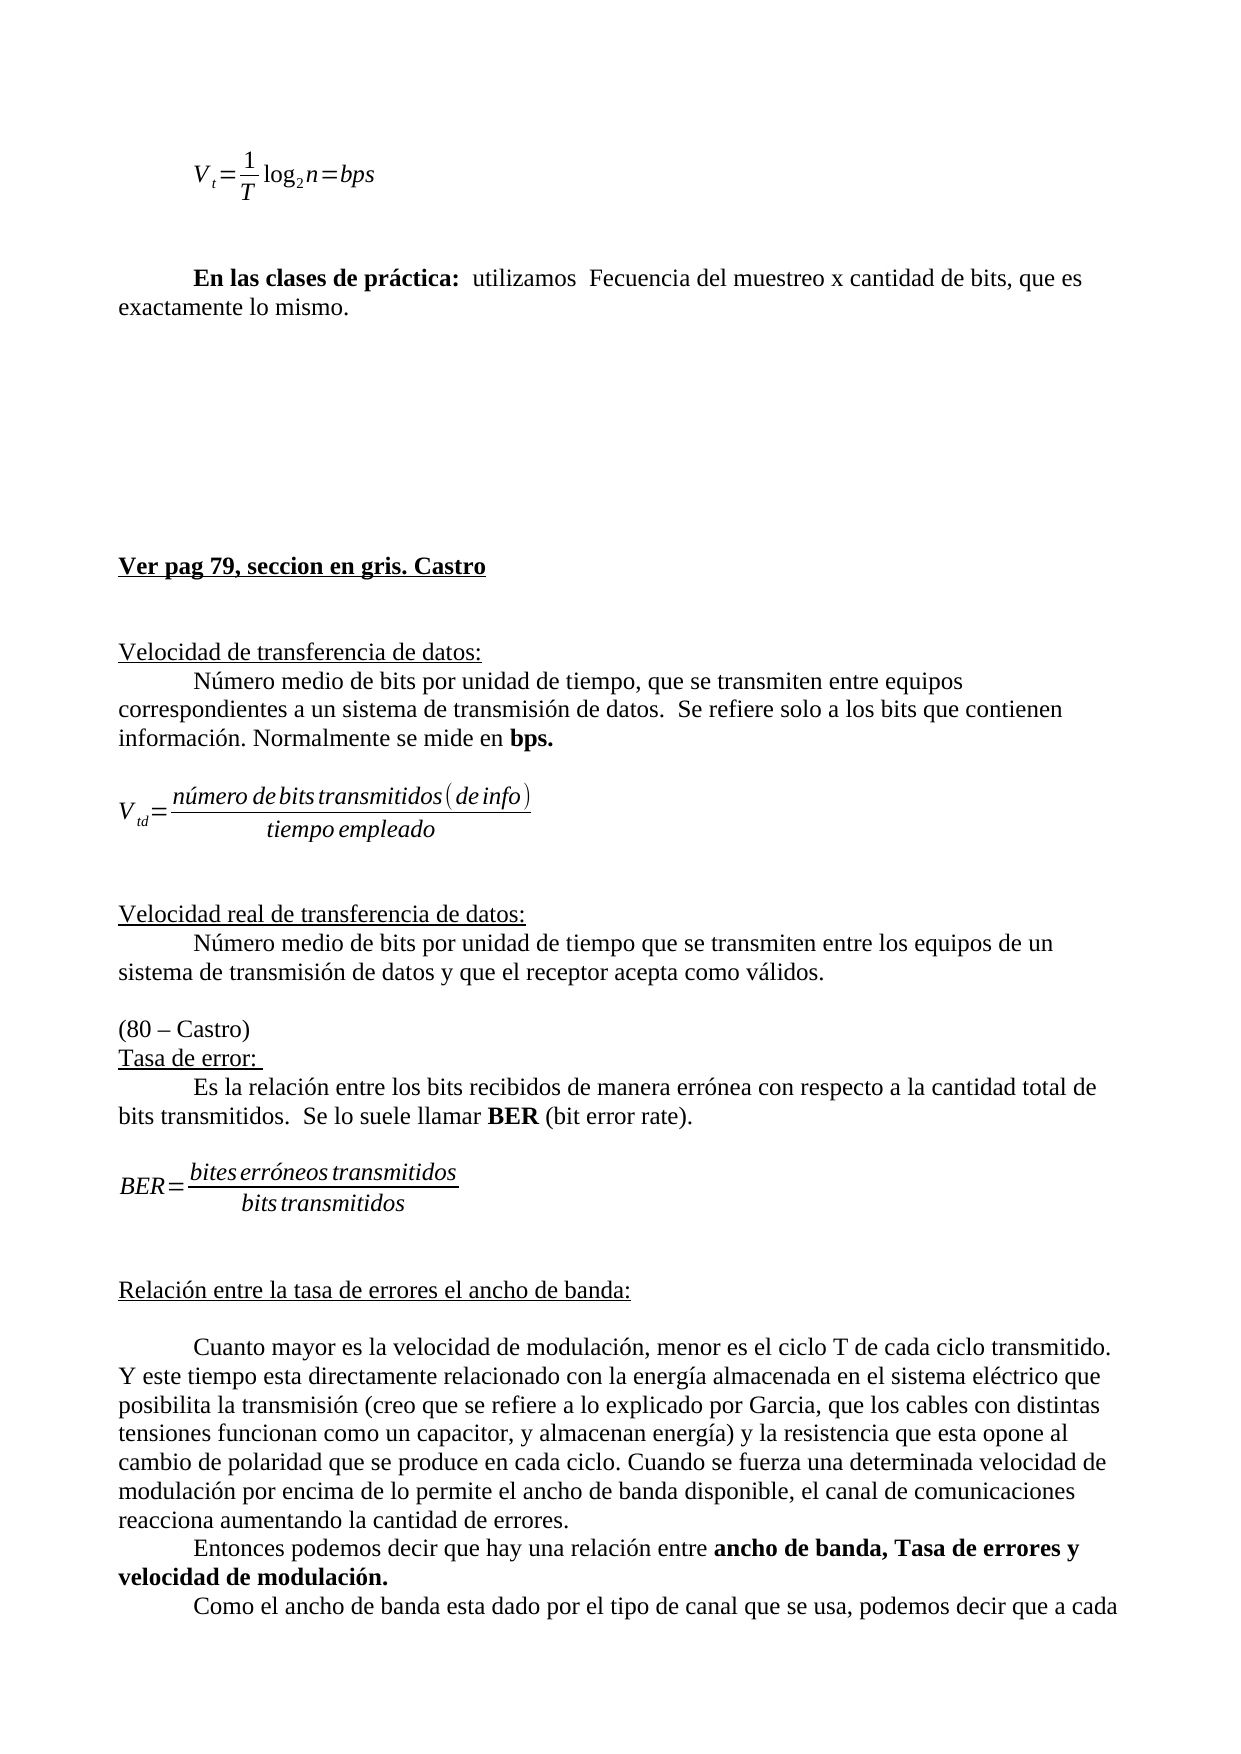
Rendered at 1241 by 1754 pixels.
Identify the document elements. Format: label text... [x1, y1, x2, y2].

text Ver pag 79, seccion en gris. Castro [118, 551, 1122, 579]
text Número medio de bits por unidad de tiempo, que se transmiten entre equipos correspondientes a un sistema de transmisión de datos. Se refiere solo a los bits que contienen información. Normalmente se mide en bps. [118, 666, 1122, 752]
text Es la relación entre los bits recibidos de manera errónea con respecto a la cantidad total de bits transmitidos. Se lo suele llamar BER (bit error rate). [118, 1072, 1122, 1129]
text (80 – Castro) [118, 1014, 1122, 1043]
text Relación entre la tasa de errores el ancho de banda: [118, 1275, 1122, 1303]
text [118, 1591, 1122, 1620]
text Tasa de error: [118, 1043, 1122, 1072]
text En las clases de práctica: utilizamos Fecuencia del muestreo x cantidad de bits, que es exactamente lo mismo. [118, 263, 1122, 321]
text Número medio de bits por unidad de tiempo que se transmiten entre los equipos de un sistema de transmisión de datos y que el receptor acepta como válidos. [118, 928, 1122, 986]
text Velocidad real de transferencia de datos: [118, 899, 1122, 928]
text Entonces podemos decir que hay una relación entre ancho de banda, Tasa de errores y velocidad de modulación. [118, 1533, 1122, 1591]
text Cuanto mayor es la velocidad de modulación, menor es el ciclo T de cada ciclo transmitido. Y este tiempo esta directamente relacionado con la energía almacenada en el sistema eléctrico que posibilita la transmisión (creo que se refiere a lo explicado por Garcia, que los cables con distintas tensiones funcionan como un capacitor, y almacenan energía) y la resistencia que esta opone al cambio de polaridad que se produce en cada ciclo. Cuando se fuerza una determinada velocidad de modulación por encima de lo permite el ancho de banda disponible, el canal de comunicaciones reacciona aumentando la cantidad de errores. [118, 1332, 1122, 1533]
text Velocidad de transferencia de datos: [118, 637, 1122, 666]
